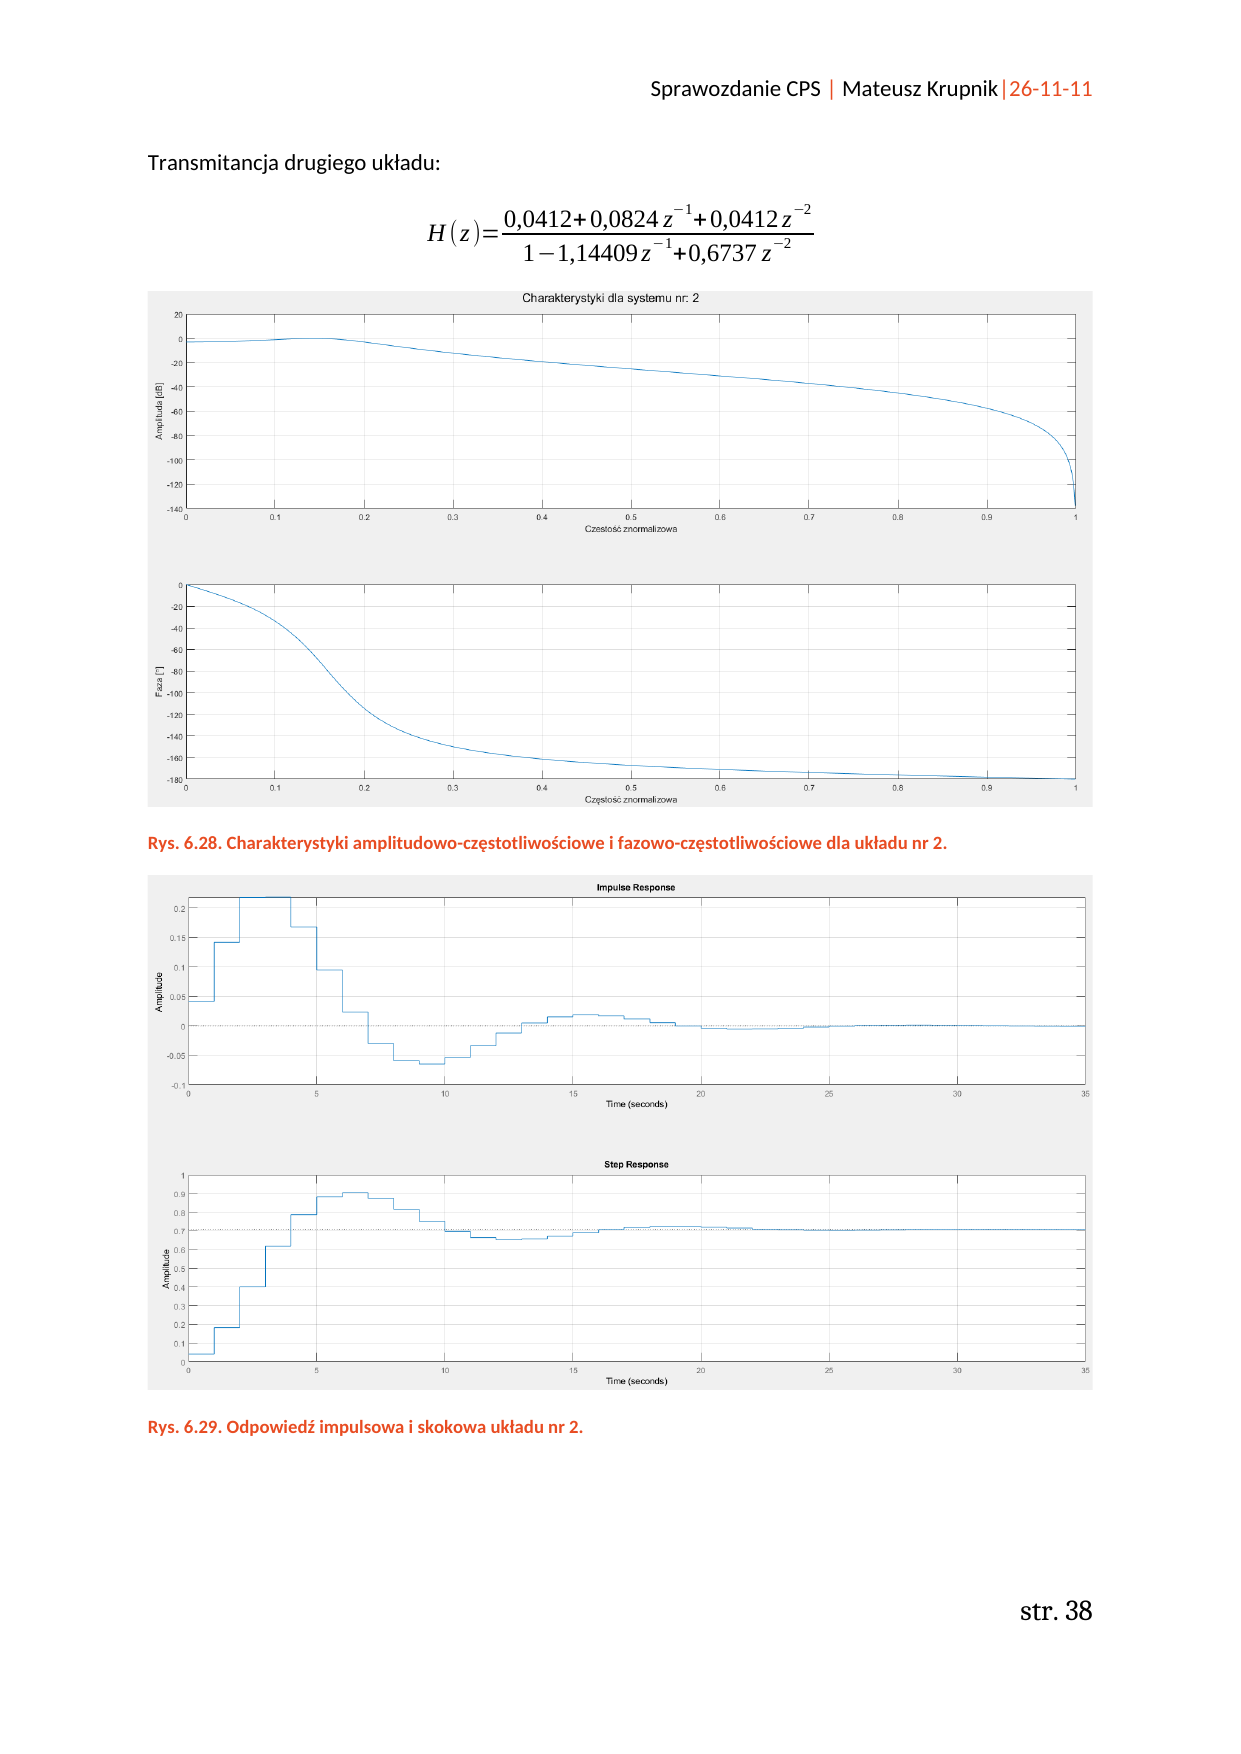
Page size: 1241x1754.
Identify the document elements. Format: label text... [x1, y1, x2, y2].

picture [147, 291, 1093, 807]
text Transmitancja drugiego układu: [148, 148, 1093, 176]
picture [147, 875, 1093, 1390]
